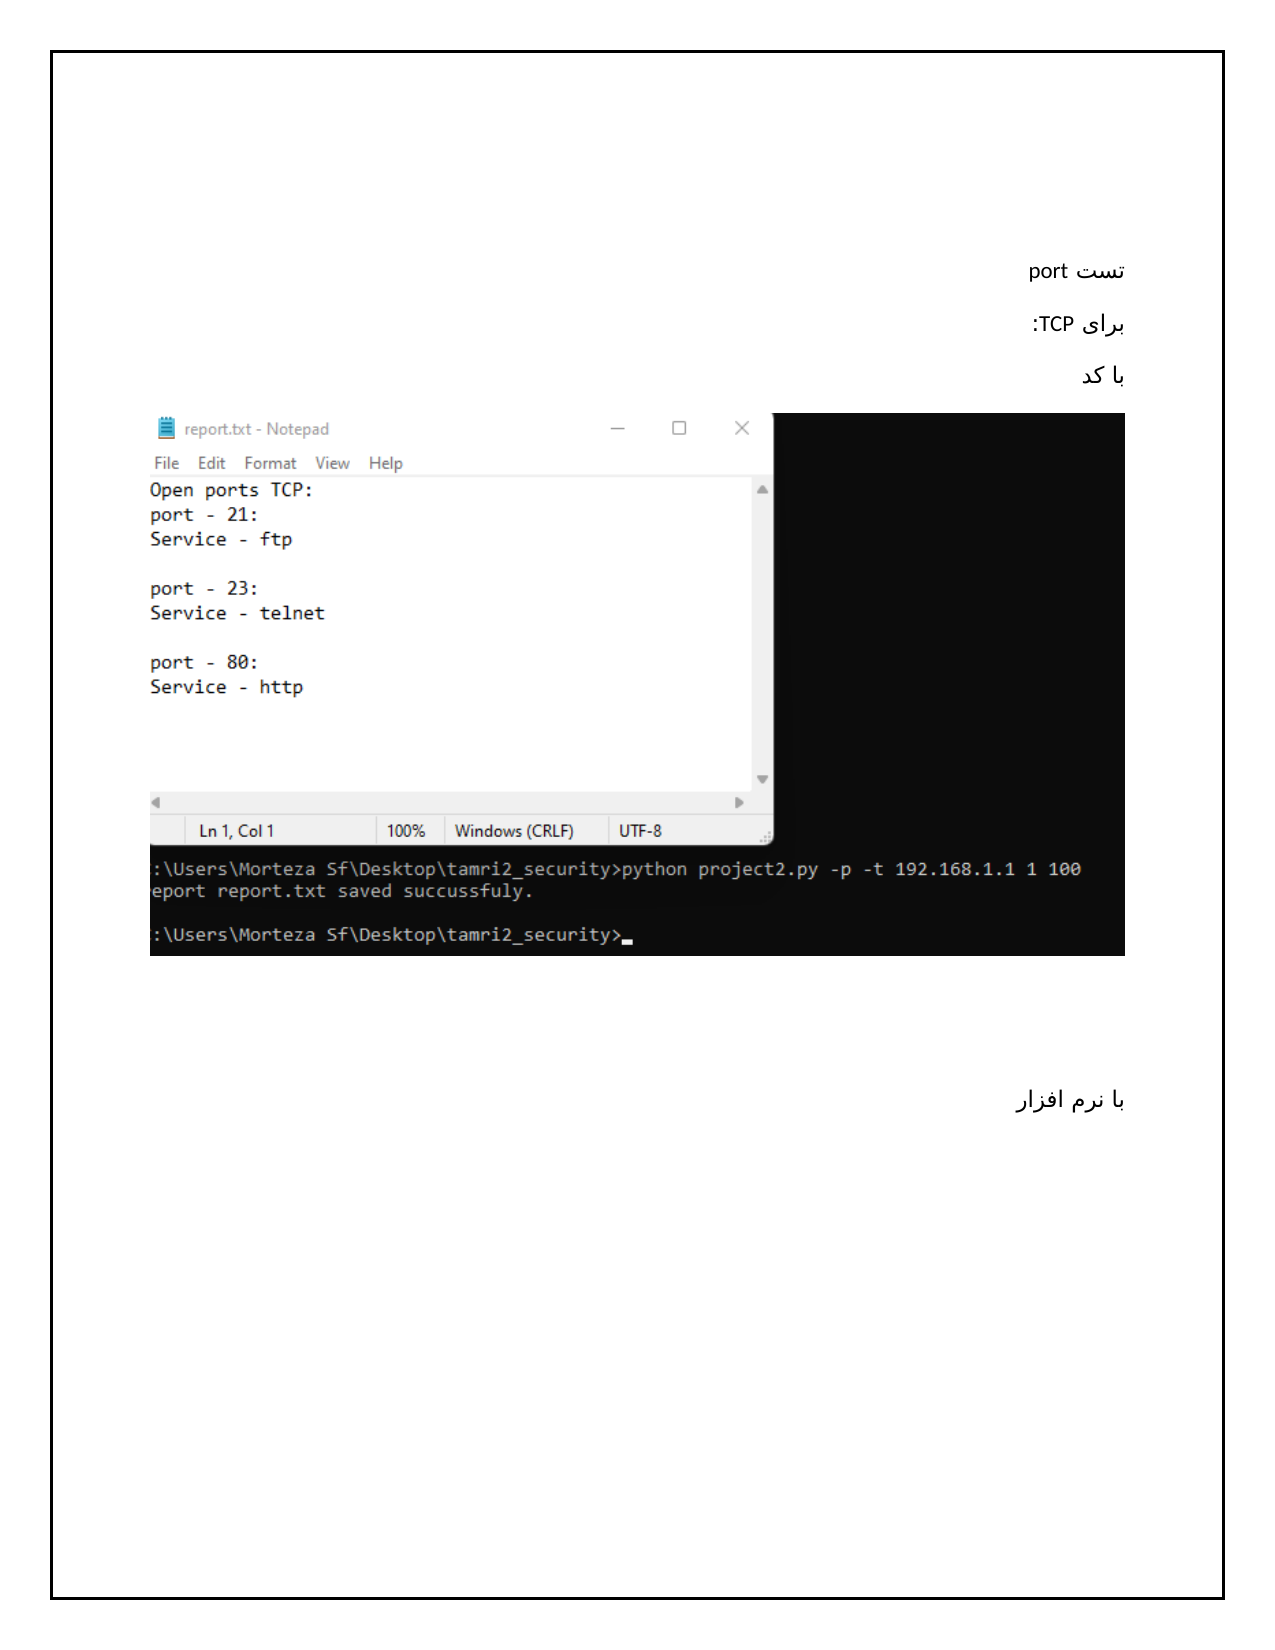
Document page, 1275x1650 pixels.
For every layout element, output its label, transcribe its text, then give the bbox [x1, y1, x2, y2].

picture [150, 413, 1125, 956]
text تست port [150, 256, 1125, 284]
text برای TCP: [150, 309, 1125, 337]
text با کد [150, 362, 1125, 389]
text با نرم افزار [150, 1087, 1125, 1113]
